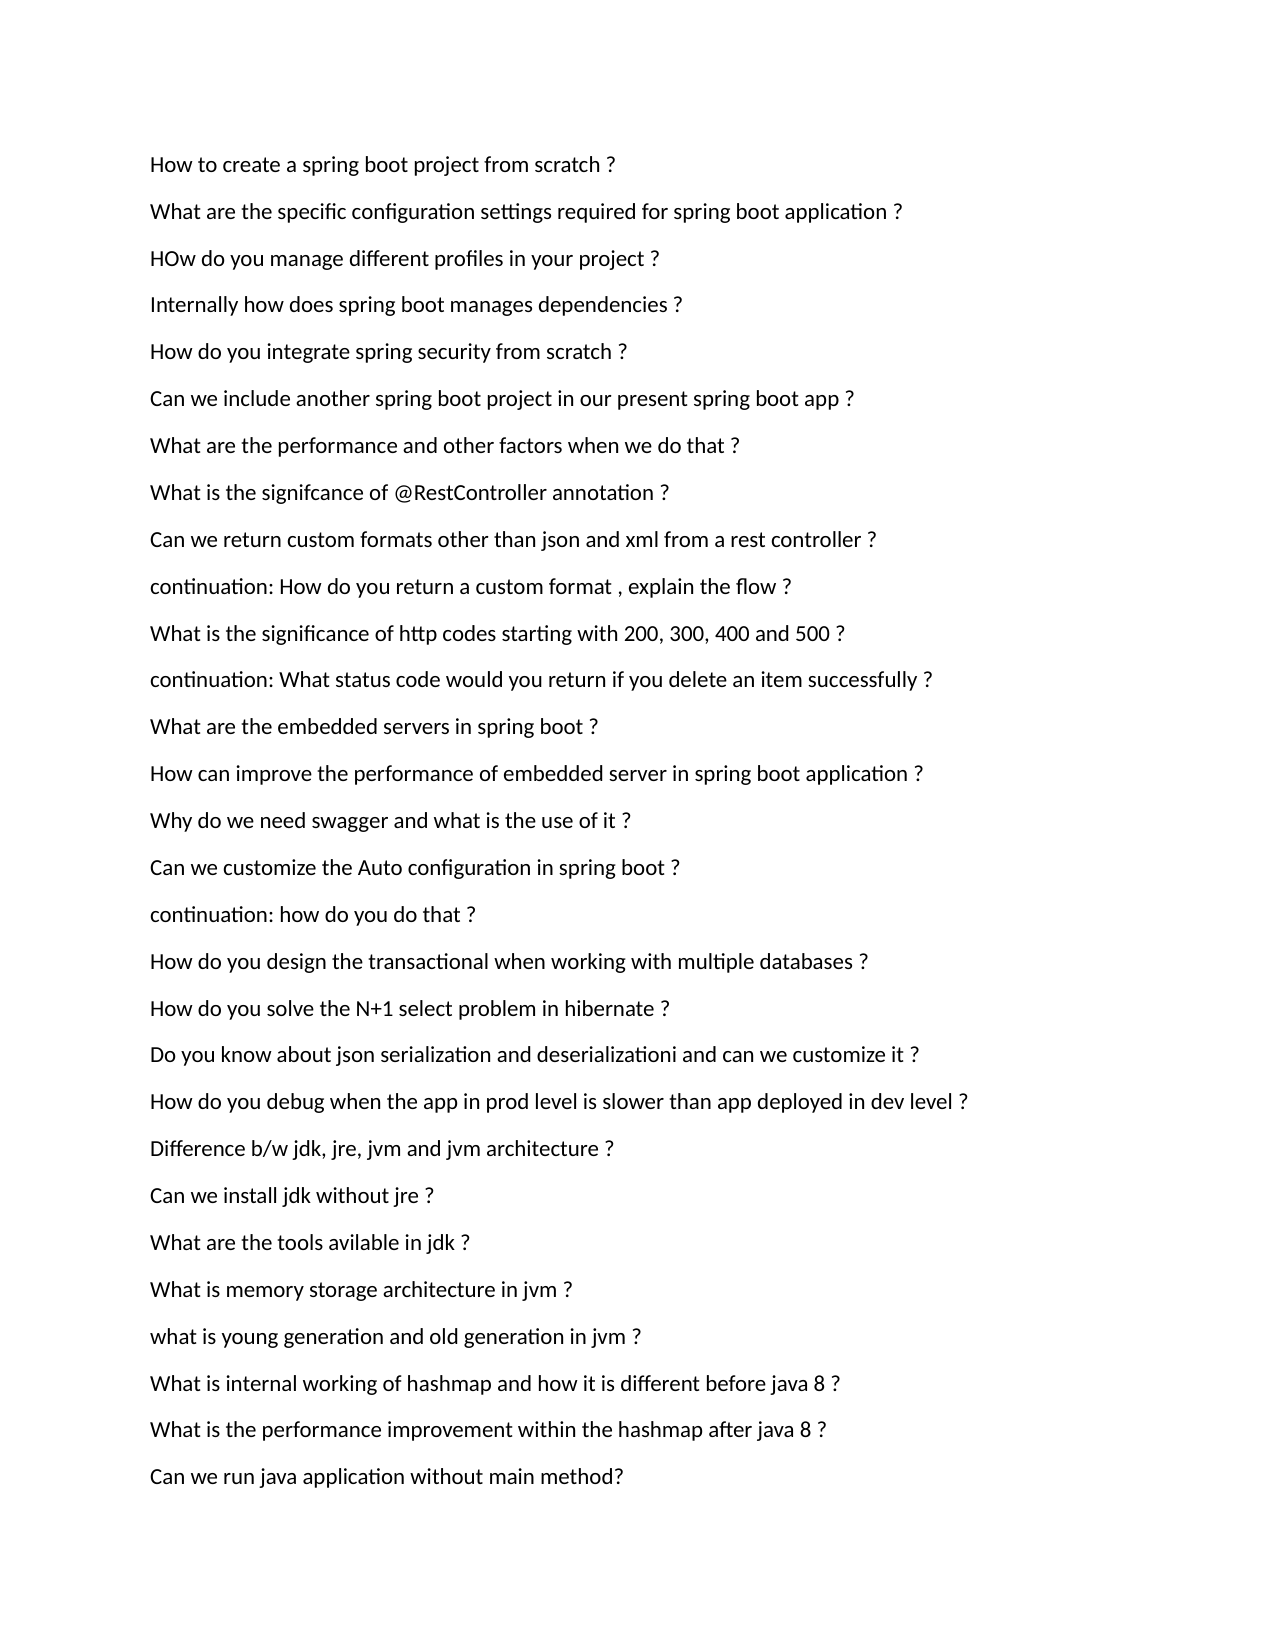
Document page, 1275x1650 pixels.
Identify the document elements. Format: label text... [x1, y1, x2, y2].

text Can we customize the Auto configuration in spring boot ? [150, 853, 1125, 881]
text What are the tools avilable in jdk ? [150, 1228, 1125, 1256]
text Can we return custom formats other than json and xml from a rest controller ? [150, 525, 1125, 553]
text How do you solve the N+1 select problem in hibernate ? [150, 994, 1125, 1022]
text Why do we need swagger and what is the use of it ? [150, 806, 1125, 834]
text What are the performance and other factors when we do that ? [150, 431, 1125, 459]
text HOw do you manage different profiles in your project ? [150, 244, 1125, 272]
text What are the embedded servers in spring boot ? [150, 712, 1125, 741]
text How do you integrate spring security from scratch ? [150, 337, 1125, 366]
text What is the performance improvement within the hashmap after java 8 ? [150, 1416, 1125, 1444]
text what is young generation and old generation in jvm ? [150, 1322, 1125, 1350]
text What are the specific configuration settings required for spring boot application ? [150, 197, 1125, 225]
text How do you debug when the app in prod level is slower than app deployed in dev level ? [150, 1087, 1125, 1116]
text Do you know about json serialization and deserializationi and can we customize it ? [150, 1041, 1125, 1069]
text Can we install jdk without jre ? [150, 1181, 1125, 1209]
text continuation: What status code would you return if you delete an item successfully ? [150, 666, 1125, 694]
text What is memory storage architecture in jvm ? [150, 1275, 1125, 1303]
text What is the signifcance of @RestController annotation ? [150, 478, 1125, 506]
text What is internal working of hashmap and how it is different before java 8 ? [150, 1369, 1125, 1397]
text How to create a spring boot project from scratch ? [150, 150, 1125, 178]
text What is the significance of http codes starting with 200, 300, 400 and 500 ? [150, 619, 1125, 647]
text Can we include another spring boot project in our present spring boot app ? [150, 384, 1125, 412]
text Internally how does spring boot manages dependencies ? [150, 291, 1125, 319]
text continuation: how do you do that ? [150, 900, 1125, 928]
text How do you design the transactional when working with multiple databases ? [150, 947, 1125, 975]
text Difference b/w jdk, jre, jvm and jvm architecture ? [150, 1134, 1125, 1162]
text Can we run java application without main method? [150, 1462, 1125, 1491]
text How can improve the performance of embedded server in spring boot application ? [150, 759, 1125, 787]
text continuation: How do you return a custom format , explain the flow ? [150, 572, 1125, 600]
